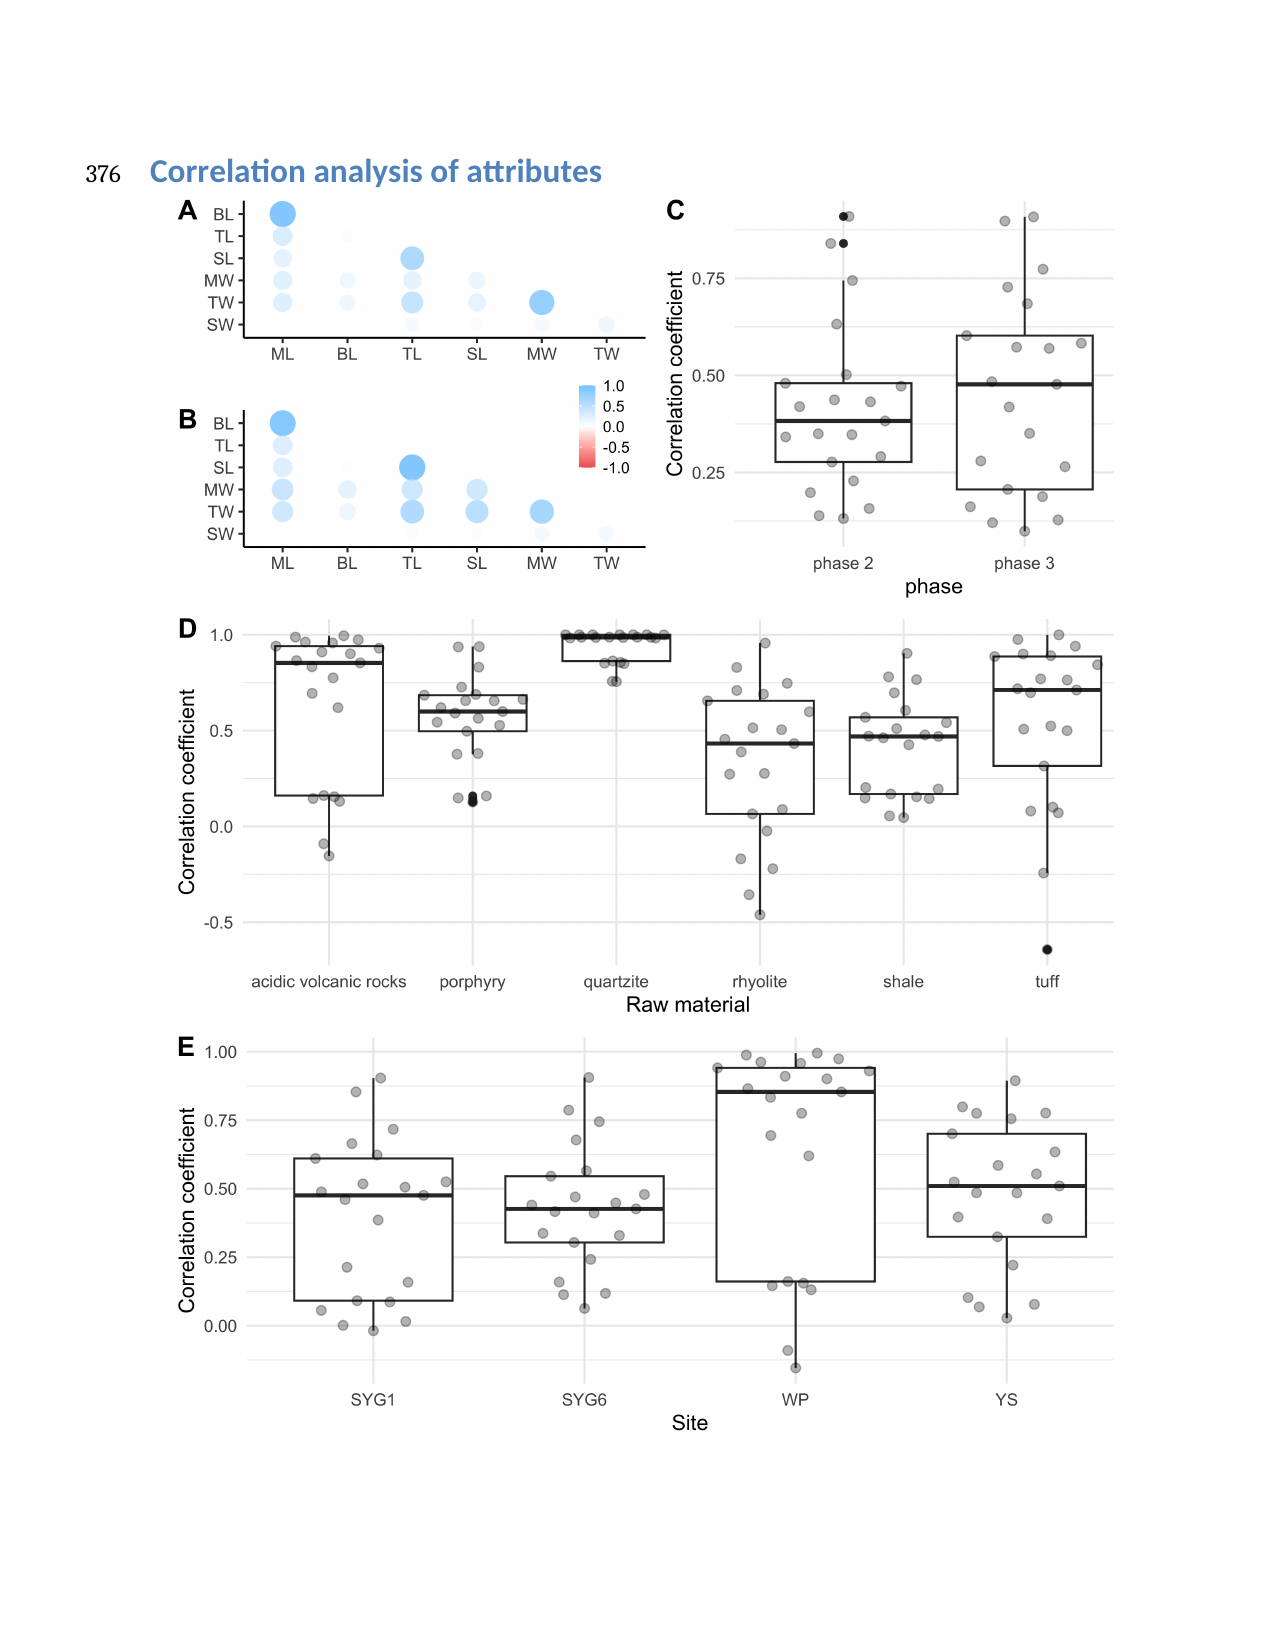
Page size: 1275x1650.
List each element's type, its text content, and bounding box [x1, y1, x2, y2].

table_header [139, 191, 1114, 1465]
picture [168, 190, 1114, 1445]
subtitle Correlation analysis of attributes [150, 150, 1125, 191]
